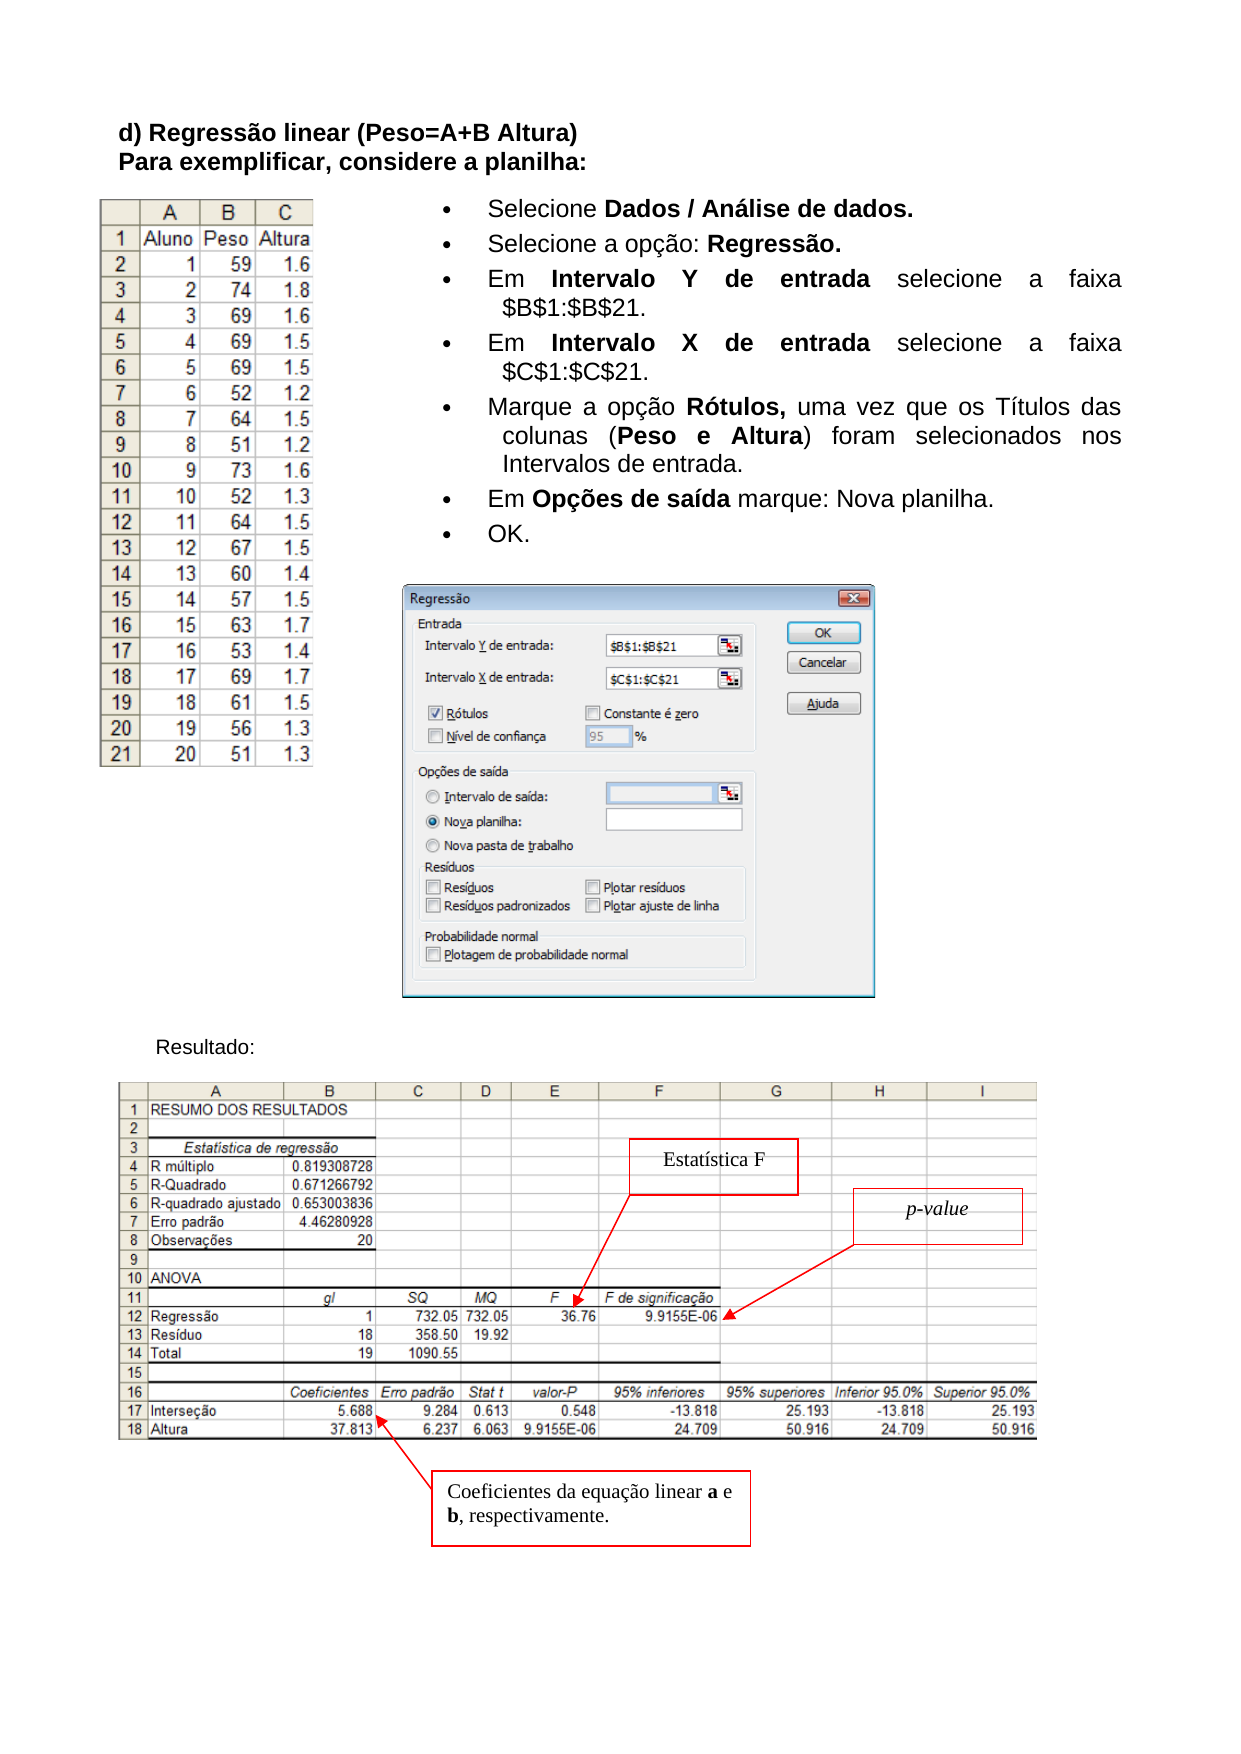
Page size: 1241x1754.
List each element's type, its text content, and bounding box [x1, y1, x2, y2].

text Para exemplificar, considere a planilha: [118, 147, 1122, 176]
list Selecione Dados / Análise de dados. [443, 194, 1122, 223]
list OK. [443, 519, 1122, 548]
list Selecione a opção: Regressão. [443, 229, 1122, 258]
text d) Regressão linear (Peso=A+B Altura) [118, 118, 1122, 147]
list Marque a opção Rótulos, uma vez que os Títulos das colunas (Peso e Altura) foram selecionados nos Intervalos de entrada. [443, 392, 1122, 478]
list Em Intervalo Y de entrada selecione a faixa $B$1:$B$21. [443, 264, 1122, 322]
list Em Intervalo X de entrada selecione a faixa $C$1:$C$21. [443, 328, 1122, 386]
picture [118, 1082, 1037, 1440]
text Resultado: [155, 1034, 1122, 1058]
picture [99, 199, 314, 767]
list Em Opções de saída marque: Nova planilha. [443, 484, 1122, 513]
picture [402, 584, 876, 998]
